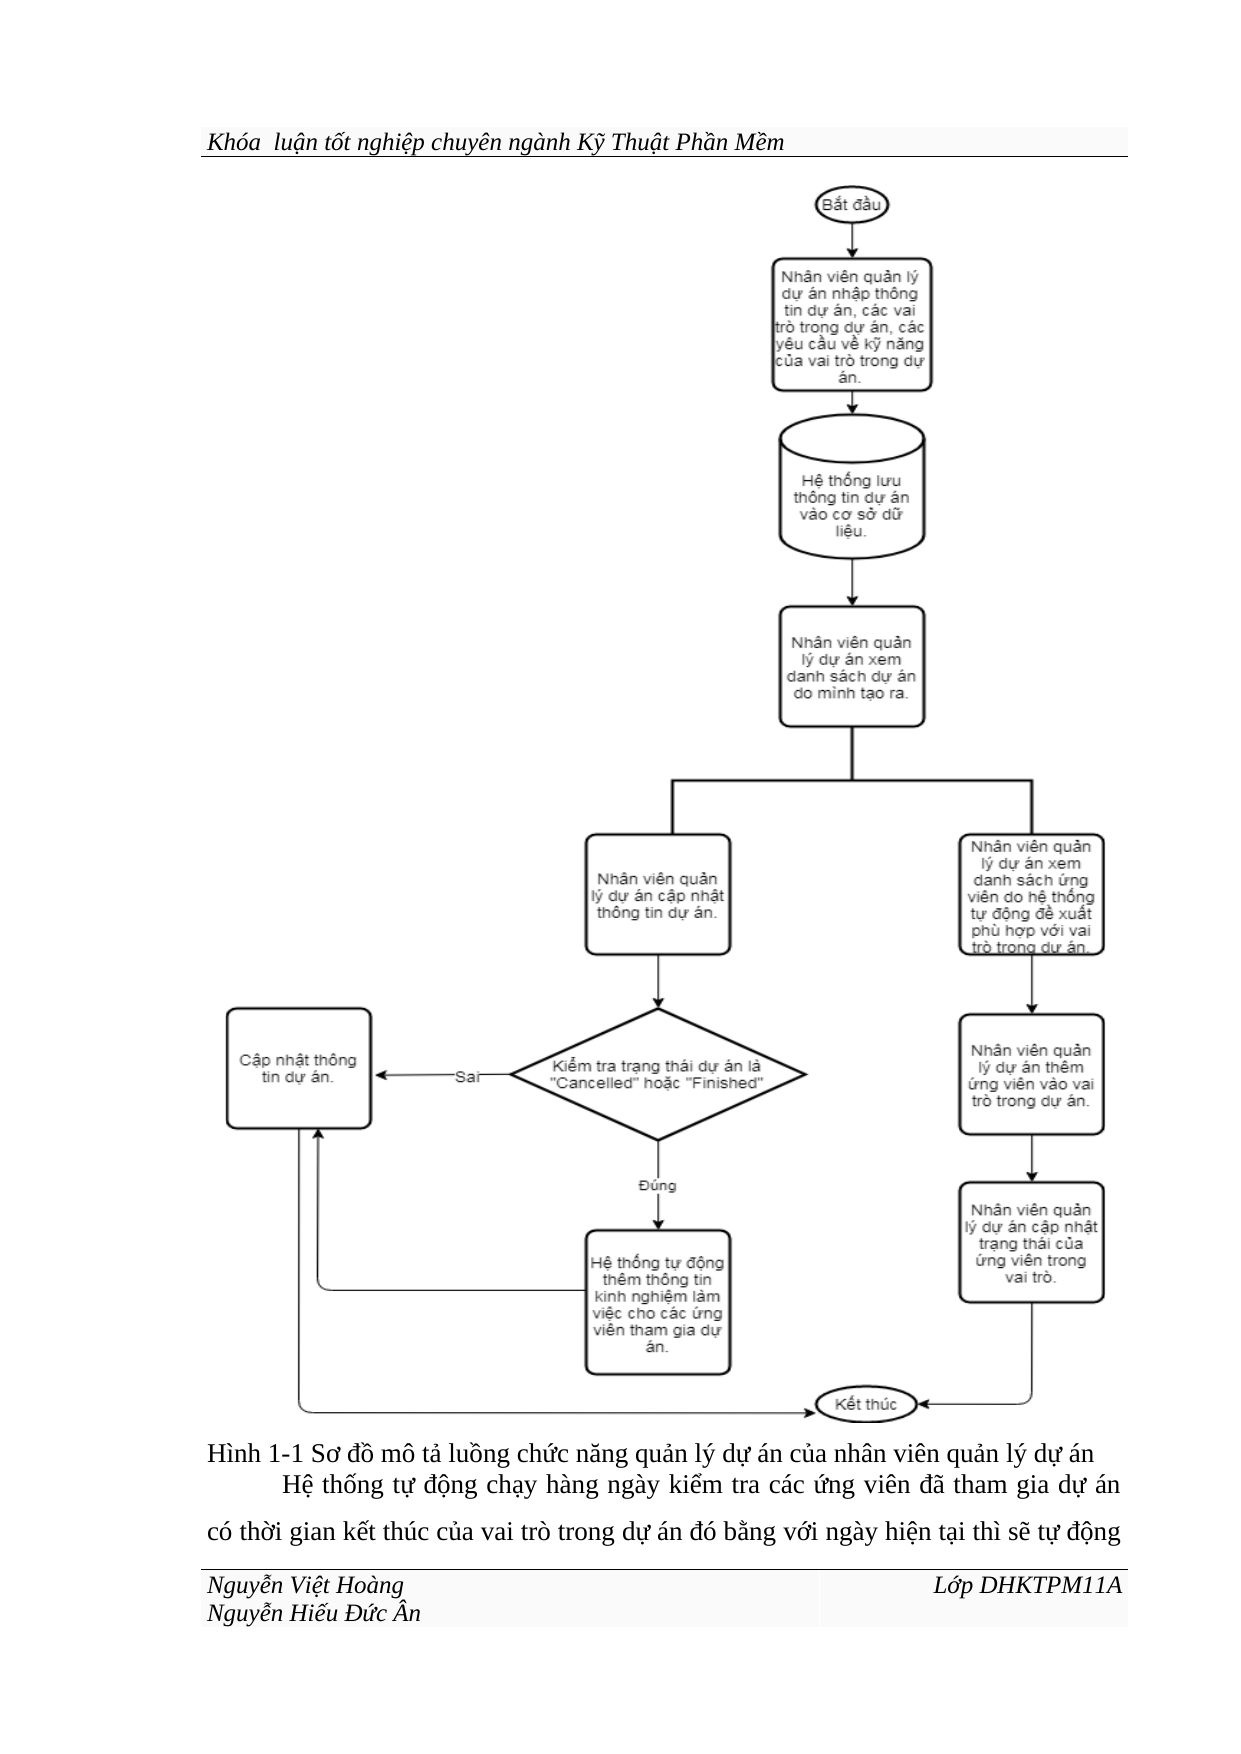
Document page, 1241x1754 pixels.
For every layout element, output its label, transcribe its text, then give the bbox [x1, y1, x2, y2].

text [207, 1468, 1122, 1546]
picture [225, 185, 1106, 1423]
text Hình 1-1 Sơ đồ mô tả luồng chức năng quản lý dự án của nhân viên quản lý dự án [207, 1437, 1122, 1468]
